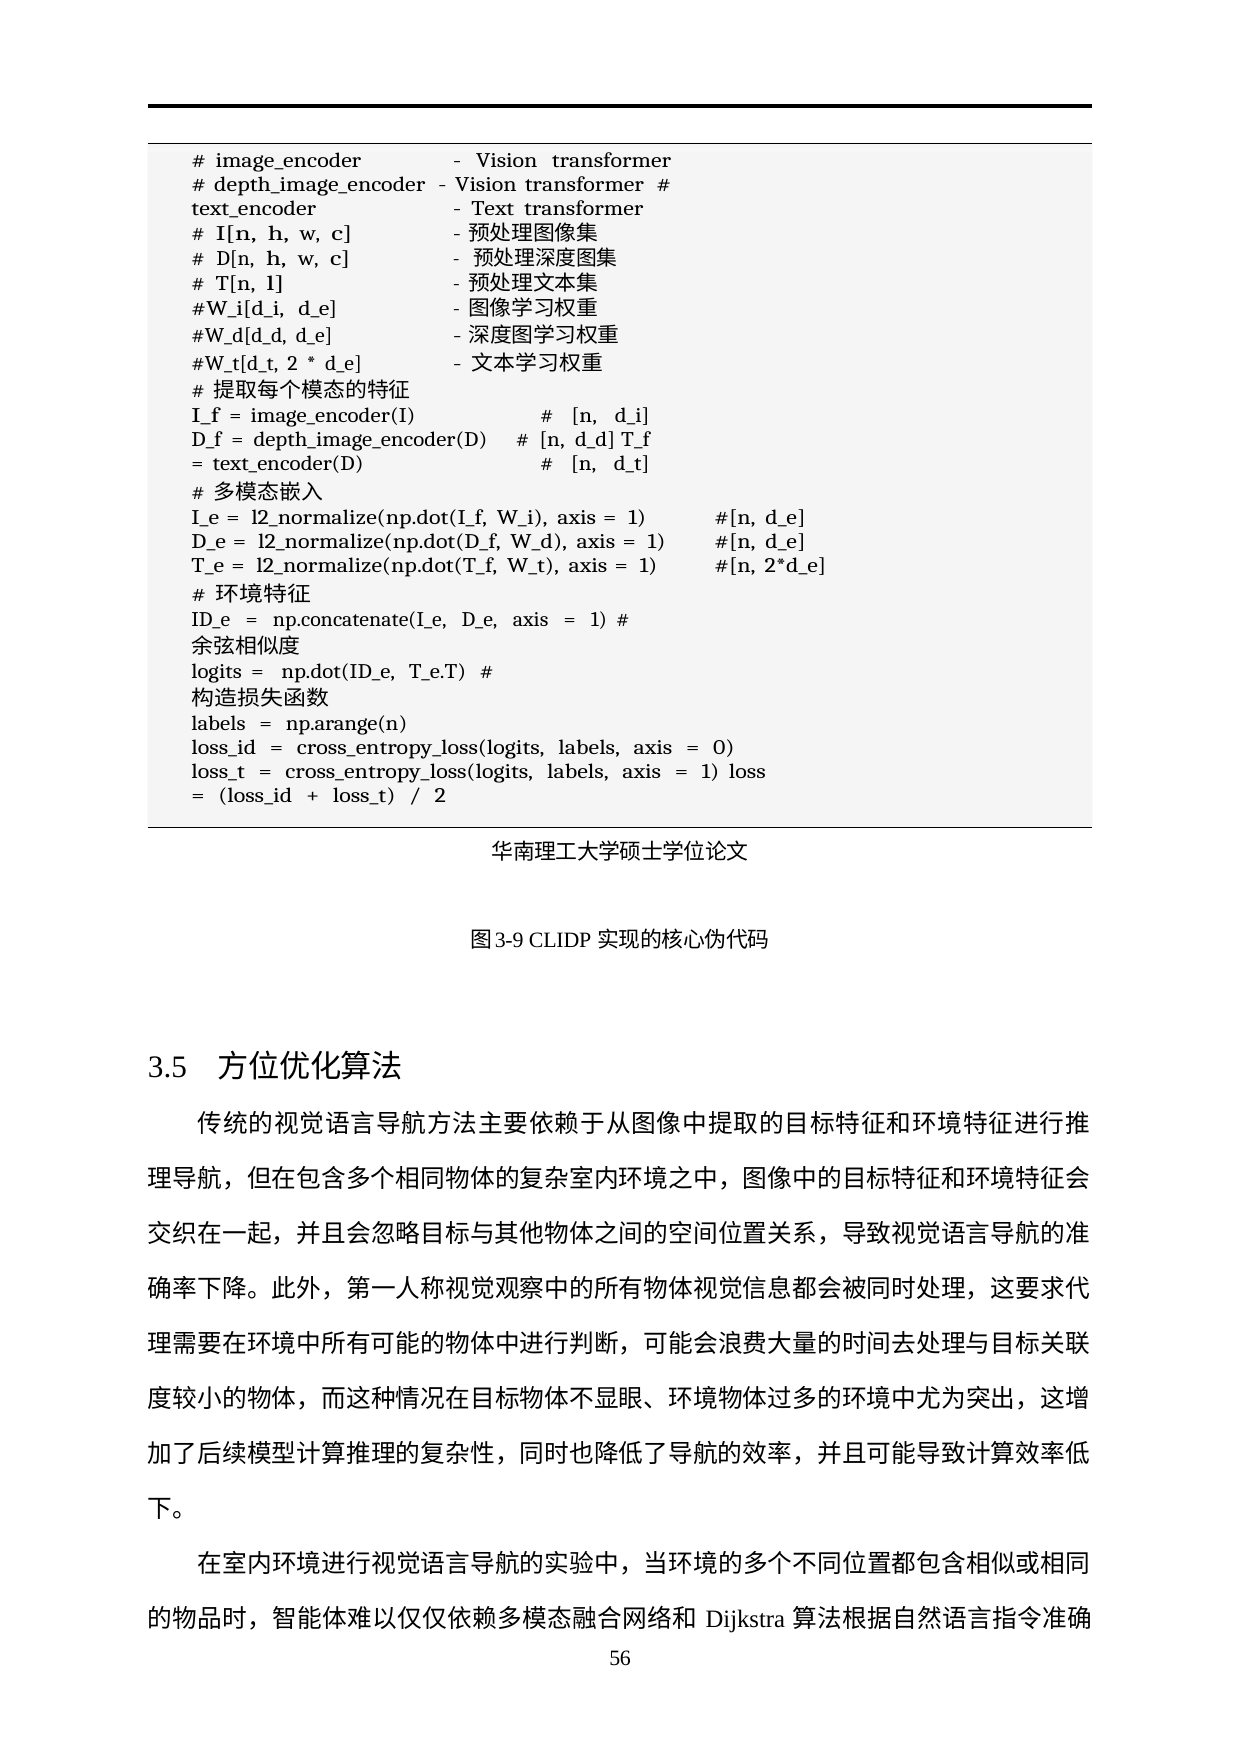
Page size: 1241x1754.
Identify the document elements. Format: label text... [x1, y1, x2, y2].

subtitle 方位优化算法 [148, 1041, 1152, 1086]
text 华南理工大学硕士学位论文 [133, 74, 1108, 866]
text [148, 1544, 1093, 1635]
text 图 3-9 CLIDP 实现的核心伪代码 [133, 922, 1108, 954]
text 传统的视觉语言导航方法主要依赖于从图像中提取的目标特征和环境特征进行推理导航，但在包含多个相同物体的复杂室内环境之中，图像中的目标特征和环境特征会交织在一起，并且会忽略目标与其他物体之间的空间位置关系，导致视觉语言导航的准确率下降。此外，第一人称视觉观察中的所有物体视觉信息都会被同时处理，这要求代理需要在环境中所有可能的物体中进行判断，可能会浪费大量的时间去处理与目标关联度较小的物体，而这种情况在目标物体不显眼、环境物体过多的环境中尤为突出，这增加了后续模型计算推理的复杂性，同时也降低了导航的效率，并且可能导致计算效率低下。 [148, 1104, 1093, 1525]
